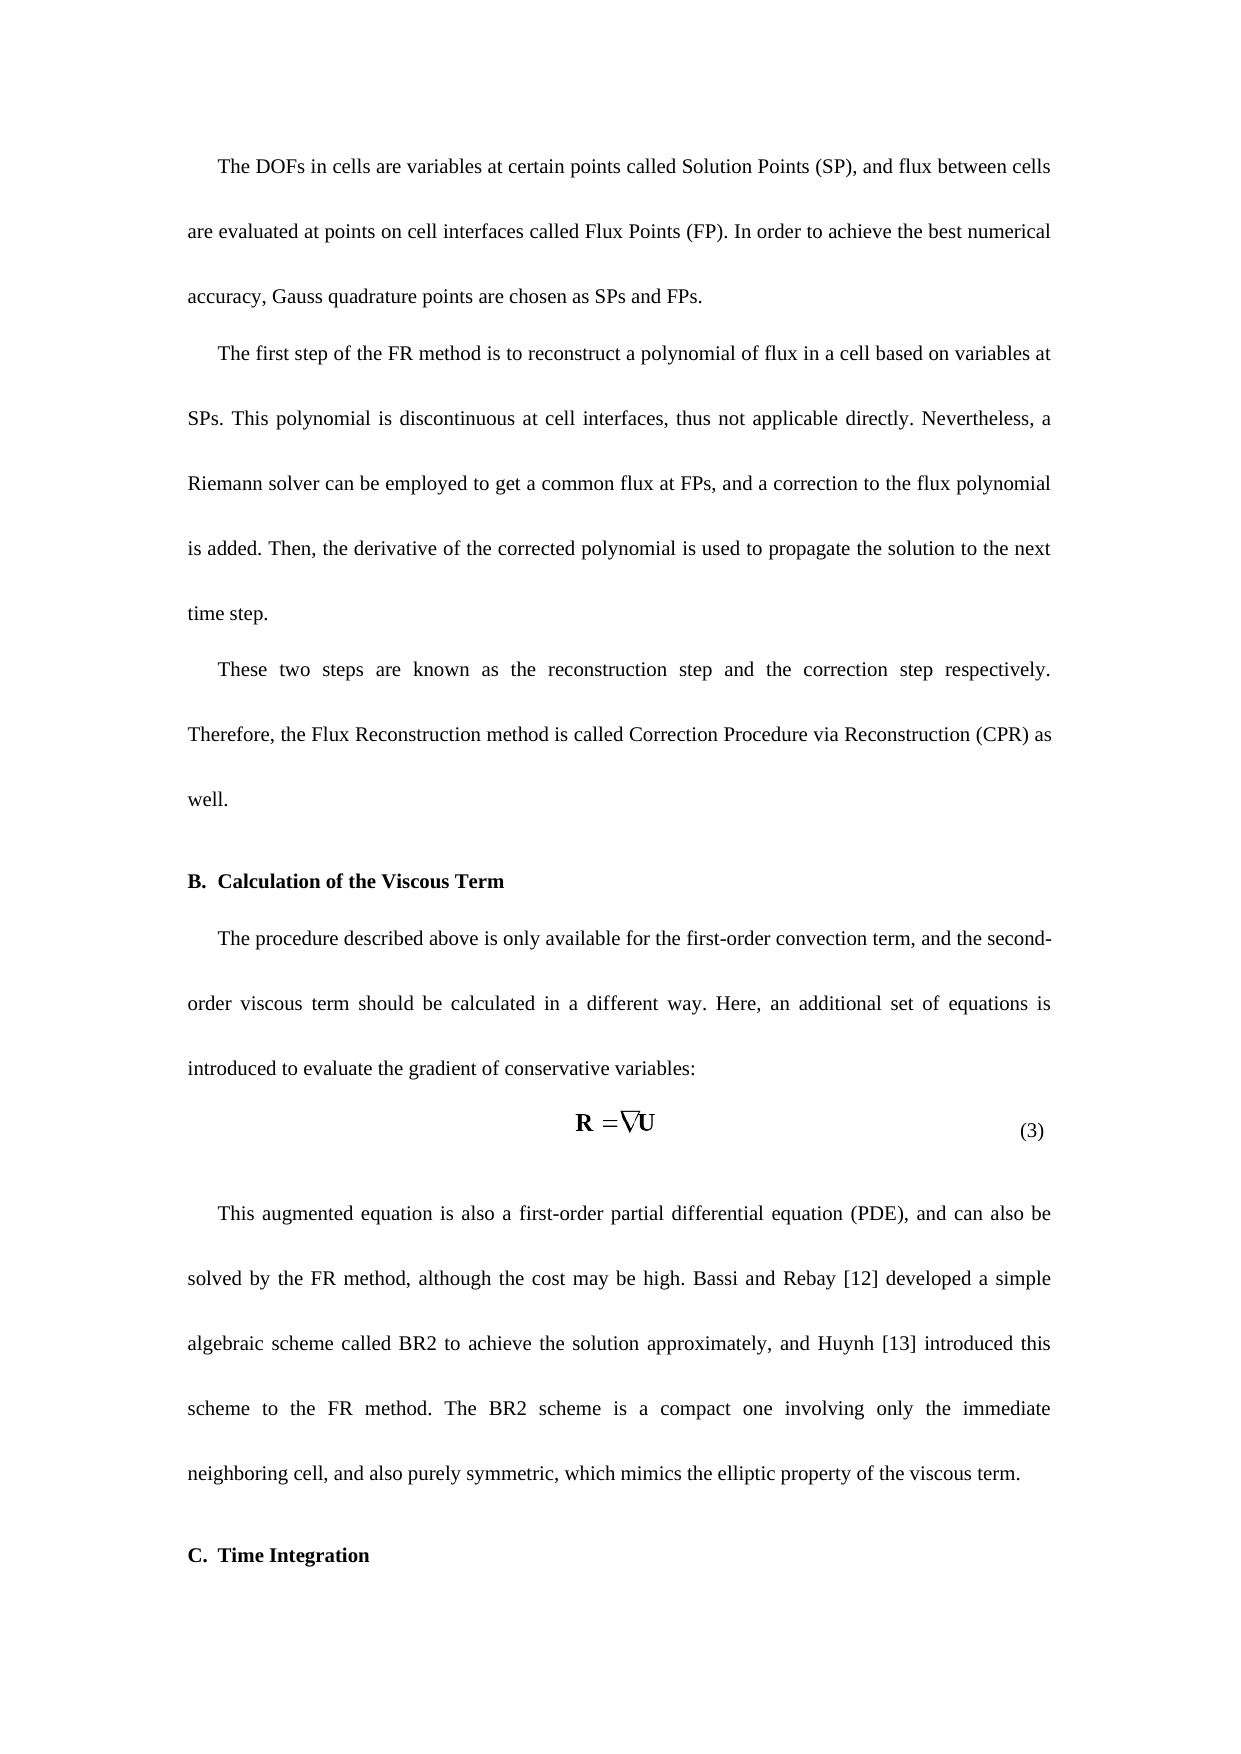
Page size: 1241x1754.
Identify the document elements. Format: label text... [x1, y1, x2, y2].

text The DOFs in cells are variables at certain points called Solution Points (SP), and flux between cells are evaluated at points on cell interfaces called Flux Points (FP). In order to achieve the best numerical accuracy, Gauss quadrature points are chosen as SPs and FPs. [187, 150, 1053, 312]
subtitle Calculation of the Viscous Term [187, 865, 1053, 897]
text The first step of the FR method is to reconstruct a polynomial of flux in a cell based on variables at SPs. This polynomial is discontinuous at cell interfaces, thus not applicable directly. Nevertheless, a Riemann solver can be employed to get a common flux at FPs, and a correction to the flux polynomial is added. Then, the derivative of the corrected polynomial is used to propagate the solution to the next time step. [187, 337, 1053, 629]
text The procedure described above is only available for the first-order convection term, and the second-order viscous term should be calculated in a different way. Here, an additional set of equations is introduced to evaluate the gradient of conservative variables: [187, 921, 1053, 1084]
text These two steps are known as the reconstruction step and the correction step respectively. Therefore, the Flux Reconstruction method is called Correction Procedure via Reconstruction (CPR) as well. [187, 653, 1053, 816]
subtitle Time Integration [187, 1538, 1053, 1571]
text This augmented equation is also a first-order partial differential equation (PDE), and can also be solved by the FR method, although the cost may be high. Bassi and Rebay [12] developed a simple algebraic scheme called BR2 to achieve the solution approximately, and Huynh [13] introduced this scheme to the FR method. The BR2 scheme is a compact one involving only the immediate neighboring cell, and also purely symmetric, which mimics the elliptic property of the viscous term. [187, 1197, 1053, 1489]
text (3) [187, 1108, 1053, 1173]
